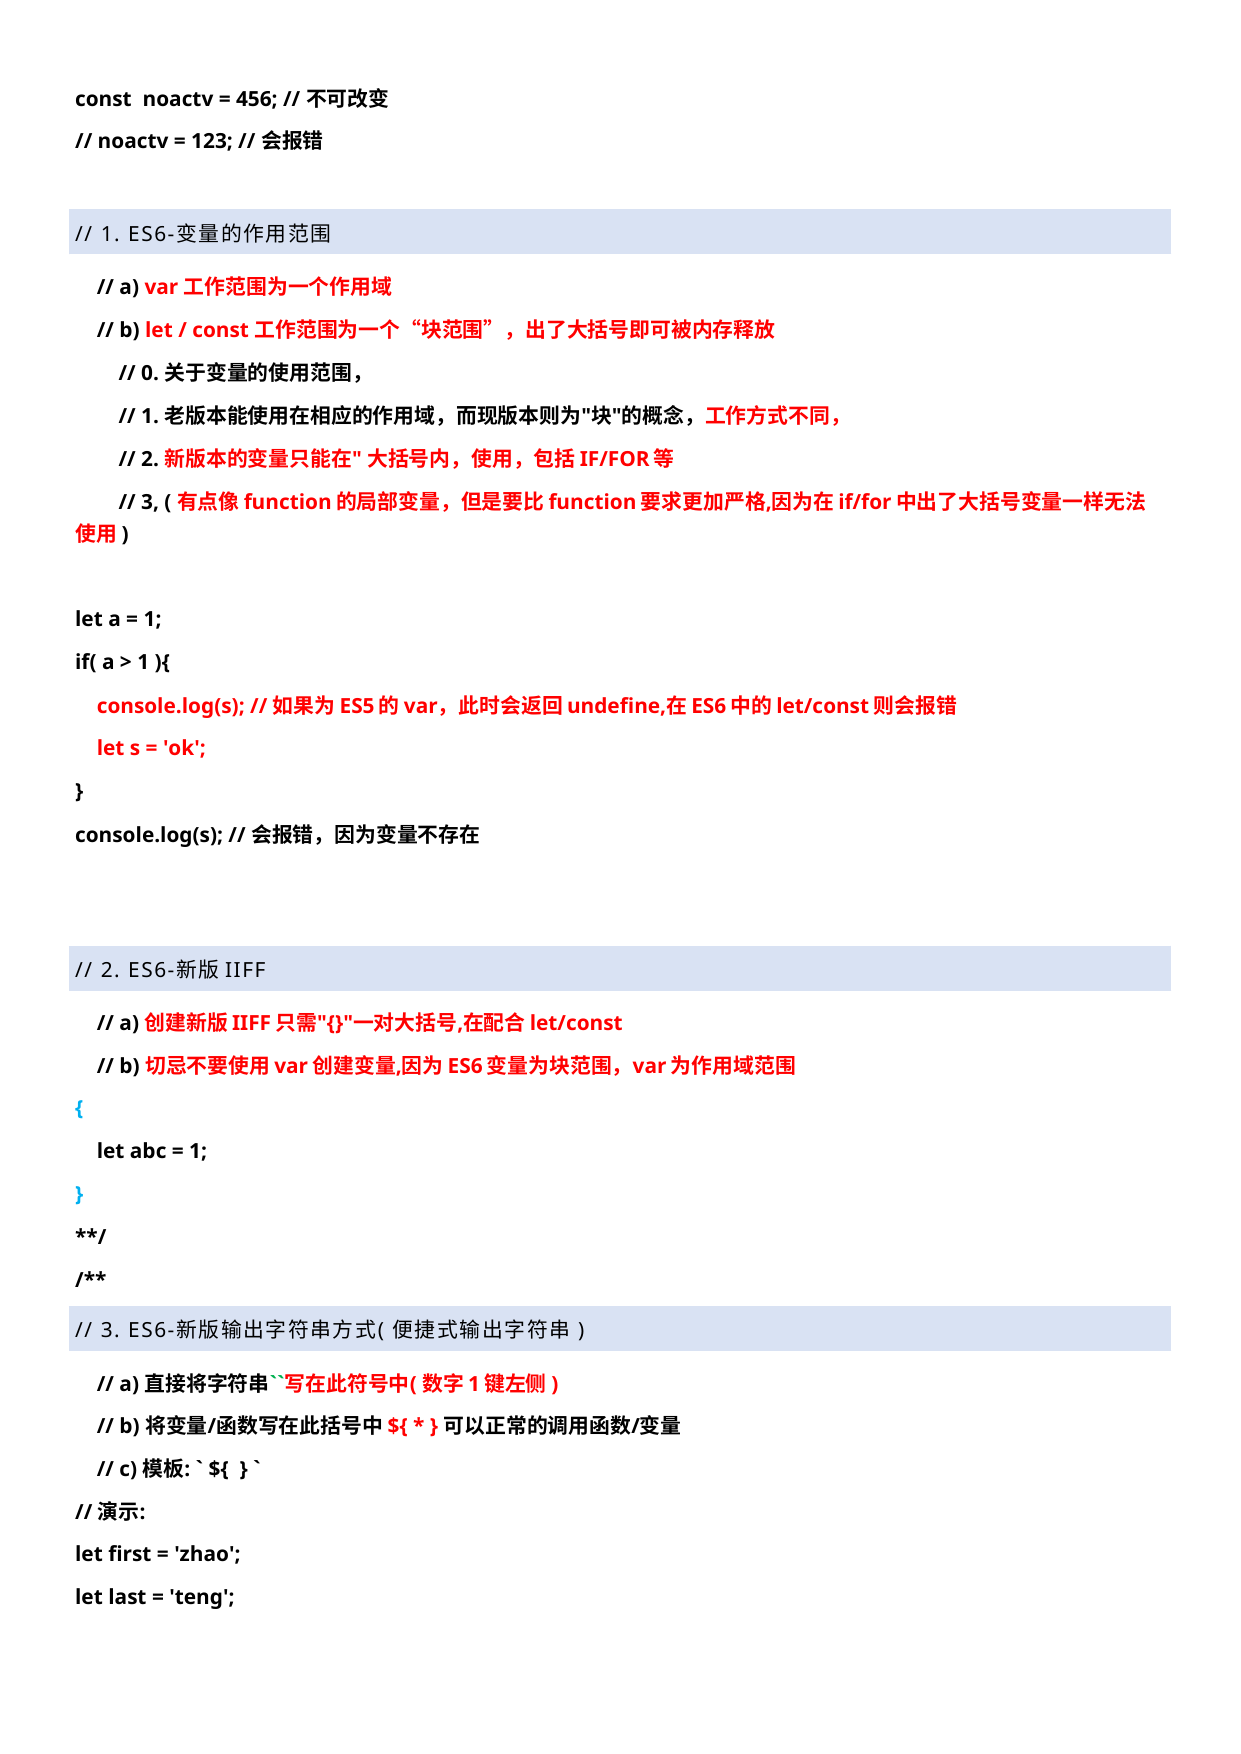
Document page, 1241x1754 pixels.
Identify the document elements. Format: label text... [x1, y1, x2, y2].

text { [75, 1091, 1165, 1124]
text /** [75, 1263, 1165, 1296]
text // b) let / const 工作范围为一个“块范围”，出了大括号即可被内存释放 [75, 312, 1165, 345]
text let a = 1; [75, 602, 1165, 635]
text // a) 创建新版IIFF只需"{}"一对大括号,在配合let/const [75, 1006, 1165, 1038]
text let last = 'teng'; [75, 1580, 1165, 1613]
text // c) 模板: ` ${ } ` [75, 1452, 1165, 1484]
text // a) 直接将字符串``写在此符号中( 数字1键左侧 ) [75, 1366, 1165, 1398]
text console.log(s); // 会报错，因为变量不存在 [75, 817, 1165, 849]
text let abc = 1; [75, 1134, 1165, 1167]
text console.log(s); // 如果为ES5的var，此时会返回undefine,在ES6中的let/const则会报错 [75, 688, 1165, 721]
text // b) 切忌不要使用var创建变量,因为ES6变量为块范围，var为作用域范围 [75, 1048, 1165, 1081]
text } [75, 1177, 1165, 1210]
text // 0. 关于变量的使用范围， [75, 355, 1165, 388]
text let s = 'ok'; [75, 731, 1165, 763]
subtitle // 3. ES6-新版输出字符串方式( 便捷式输出字符串 ) [75, 1312, 1165, 1345]
text // 3, ( 有点像function的局部变量，但是要比function要求更加严格,因为在if/for中出了大括号变量一样无法使用 ) [75, 484, 1165, 549]
text if( a > 1 ){ [75, 645, 1165, 678]
text **/ [75, 1220, 1165, 1253]
text // 演示: [75, 1494, 1165, 1527]
text } [75, 774, 1165, 806]
subtitle // 2. ES6-新版IIFF [75, 952, 1165, 984]
text // b) 将变量/函数写在此括号中 ${ * } 可以正常的调用函数/变量 [75, 1409, 1165, 1441]
text const noactv = 456; // 不可改变 [75, 81, 1165, 113]
text // a) var 工作范围为一个作用域 [75, 269, 1165, 302]
text // 2. 新版本的变量只能在" 大括号内，使用，包括IF/FOR等 [75, 441, 1165, 473]
text // 1. 老版本能使用在相应的作用域，而现版本则为"块"的概念，工作方式不同， [75, 398, 1165, 431]
subtitle // 1. ES6-变量的作用范围 [75, 216, 1165, 248]
text // noactv = 123; // 会报错 [75, 124, 1165, 156]
text let first = 'zhao'; [75, 1537, 1165, 1570]
